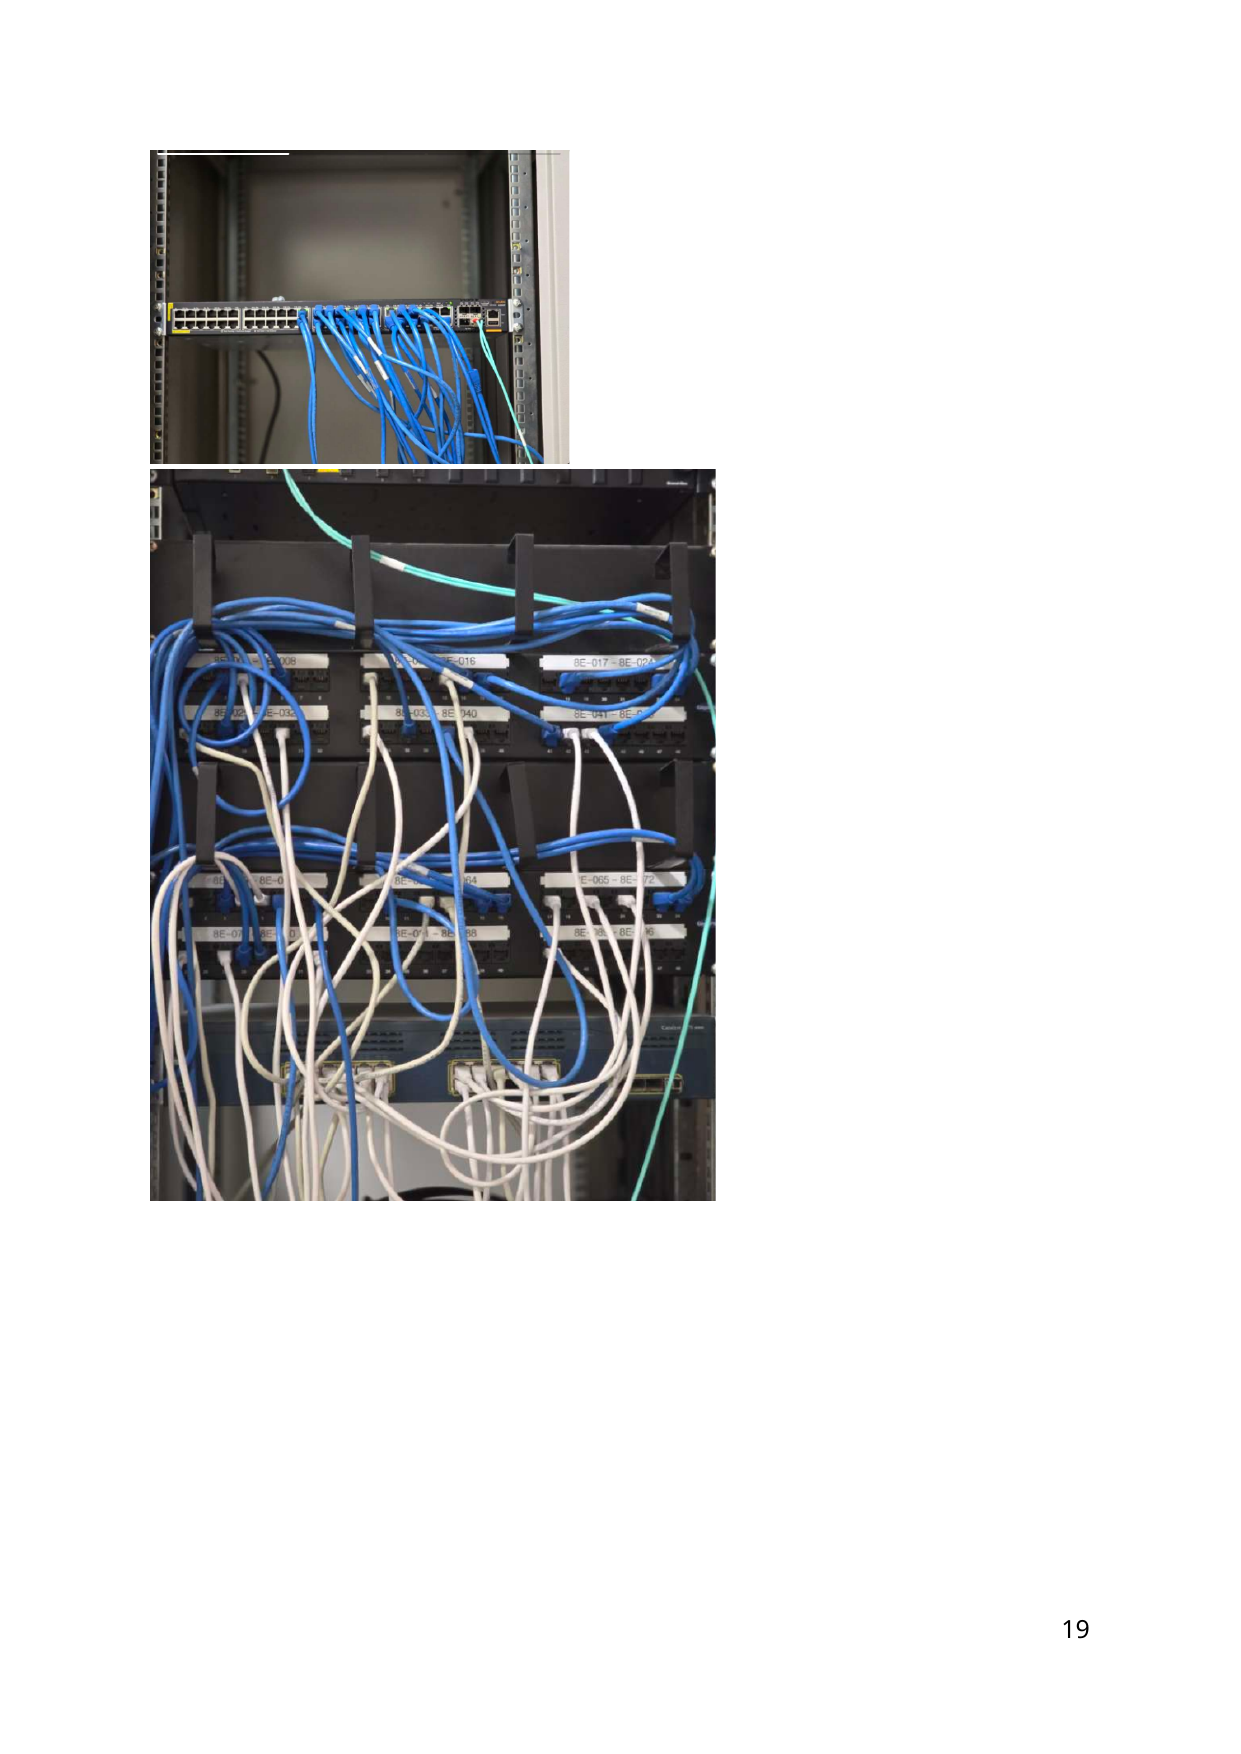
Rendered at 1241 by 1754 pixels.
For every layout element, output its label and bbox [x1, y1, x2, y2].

picture [150, 150, 570, 464]
picture [150, 469, 716, 1201]
